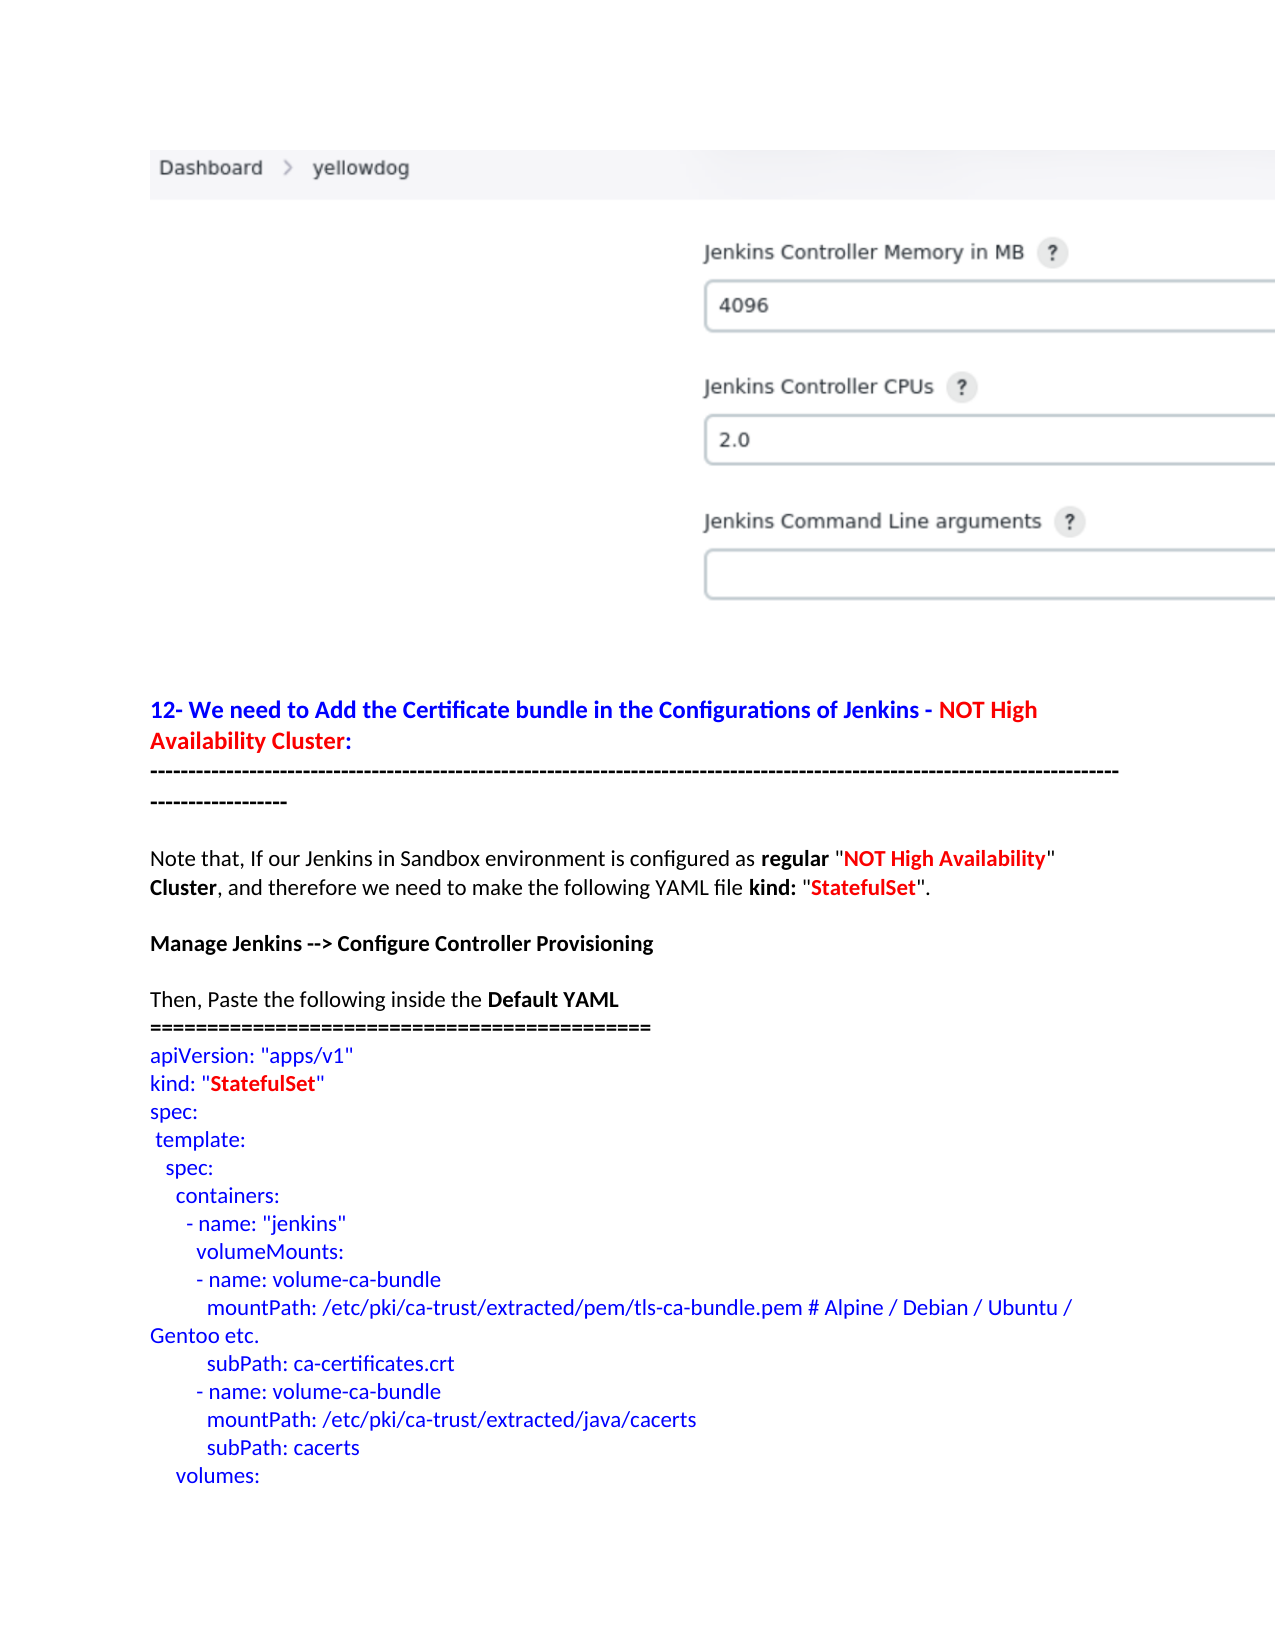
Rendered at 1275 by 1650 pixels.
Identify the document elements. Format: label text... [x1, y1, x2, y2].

text spec: [150, 1097, 1125, 1125]
text kind: "StatefulSet" [150, 1069, 1125, 1097]
text - name: "jenkins" [150, 1209, 1125, 1237]
text subPath: cacerts [150, 1433, 1125, 1461]
text containers: [150, 1181, 1125, 1209]
text volumeMounts: [150, 1237, 1125, 1265]
text mountPath: /etc/pki/ca-trust/extracted/pem/tls-ca-bundle.pem # Alpine / Debian / Ubuntu / Gentoo etc. [150, 1293, 1125, 1349]
picture [150, 150, 1275, 611]
text - name: volume-ca-bundle [150, 1377, 1125, 1405]
text volumes: [150, 1461, 1125, 1489]
text - name: volume-ca-bundle [150, 1265, 1125, 1293]
text ------------------------------------------------------------------------------------------------------------------------------------------------- [150, 756, 1125, 817]
text Note that, If our Jenkins in Sandbox environment is configured as regular "NOT High Availability" Cluster, and therefore we need to make the following YAML file kind: "StatefulSet". [150, 844, 1125, 901]
text ============================================ [150, 1013, 1125, 1041]
text 12- We need to Add the Certificate bundle in the Configurations of Jenkins - NOT High Availability Cluster: [150, 694, 1125, 756]
text Then, Paste the following inside the Default YAML [150, 985, 1125, 1013]
text subPath: ca-certificates.crt [150, 1349, 1125, 1377]
text spec: [150, 1153, 1125, 1181]
text template: [150, 1125, 1125, 1153]
text Manage Jenkins --> Configure Controller Provisioning [150, 929, 1125, 957]
text mountPath: /etc/pki/ca-trust/extracted/java/cacerts [150, 1405, 1125, 1433]
text apiVersion: "apps/v1" [150, 1041, 1125, 1069]
